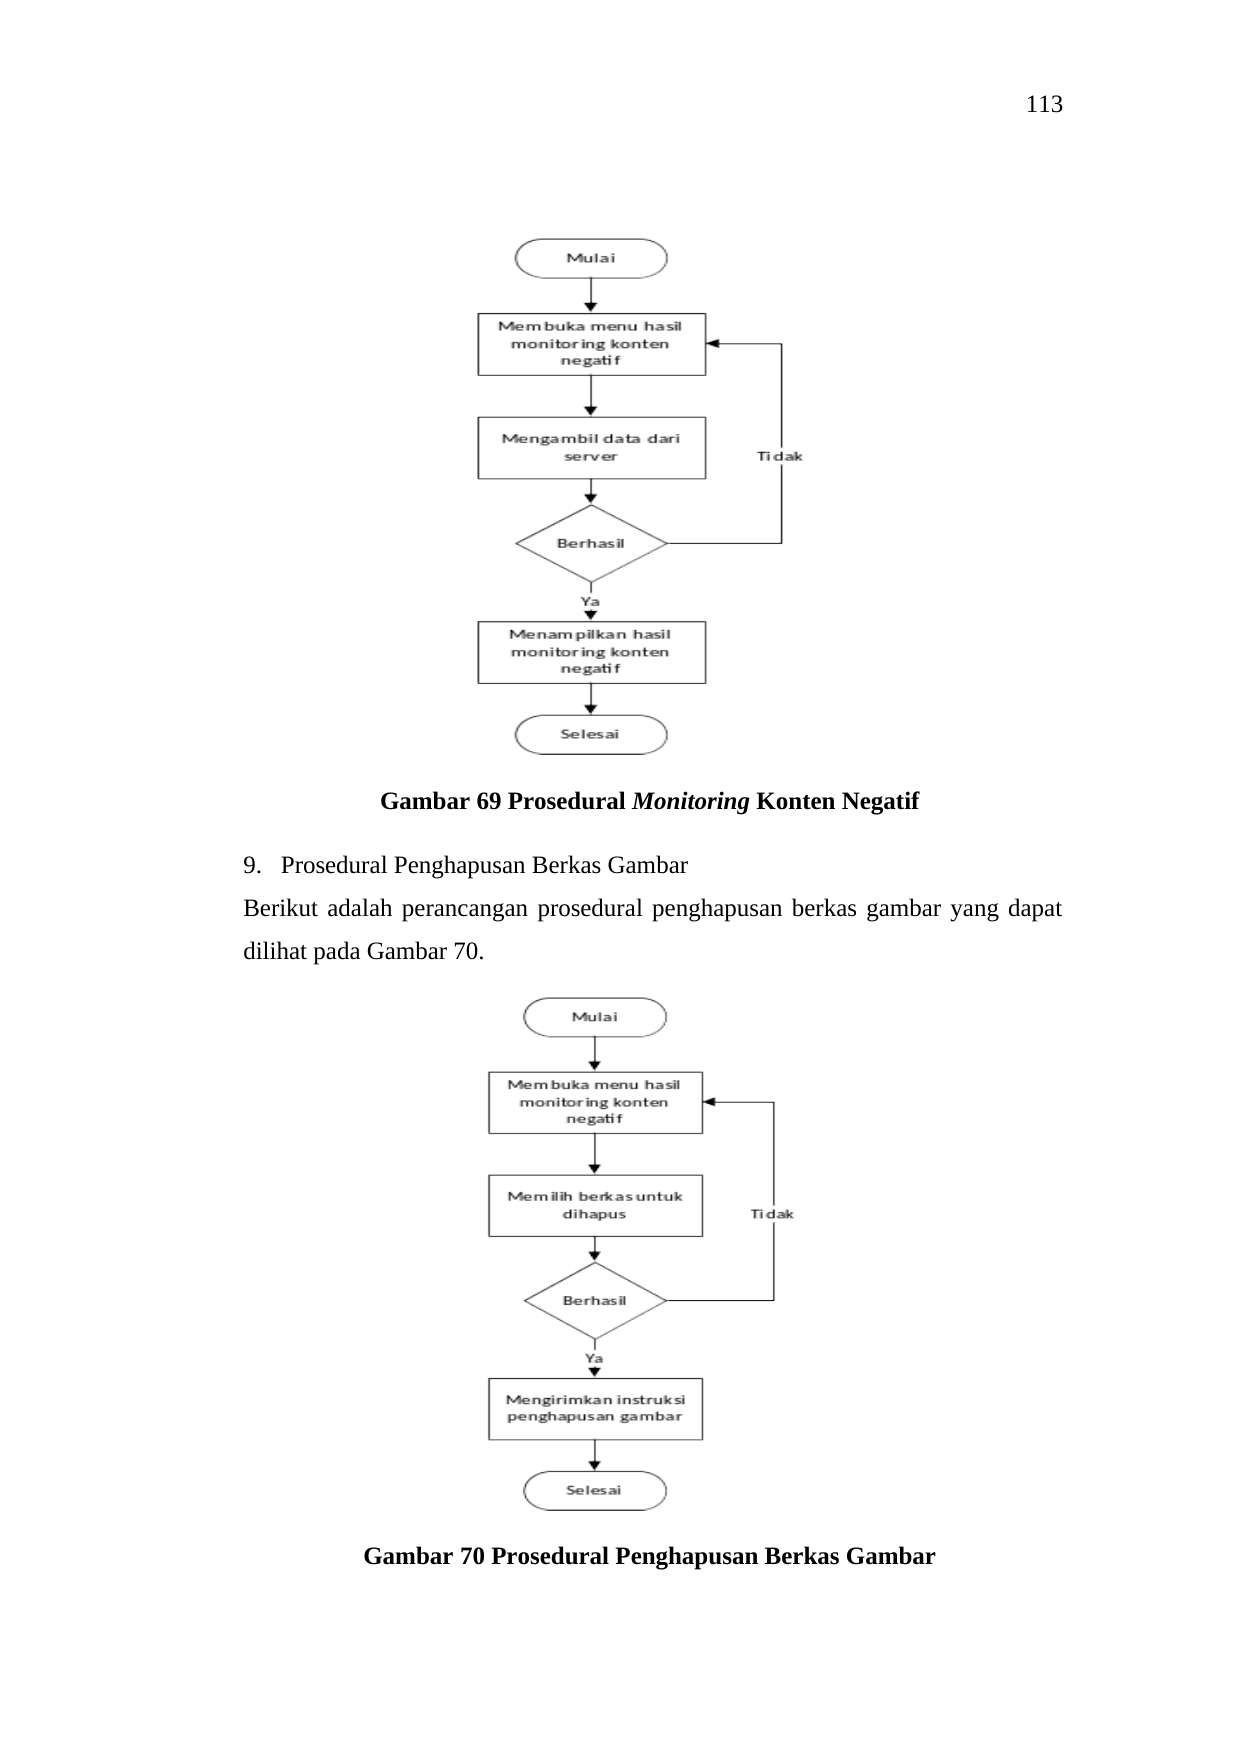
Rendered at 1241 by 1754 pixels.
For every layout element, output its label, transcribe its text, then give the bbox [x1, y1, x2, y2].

list Prosedural Penghapusan Berkas Gambar [243, 850, 1063, 879]
text Berikut adalah perancangan prosedural penghapusan berkas gambar yang dapat dilihat pada Gambar 70. [243, 893, 1063, 965]
